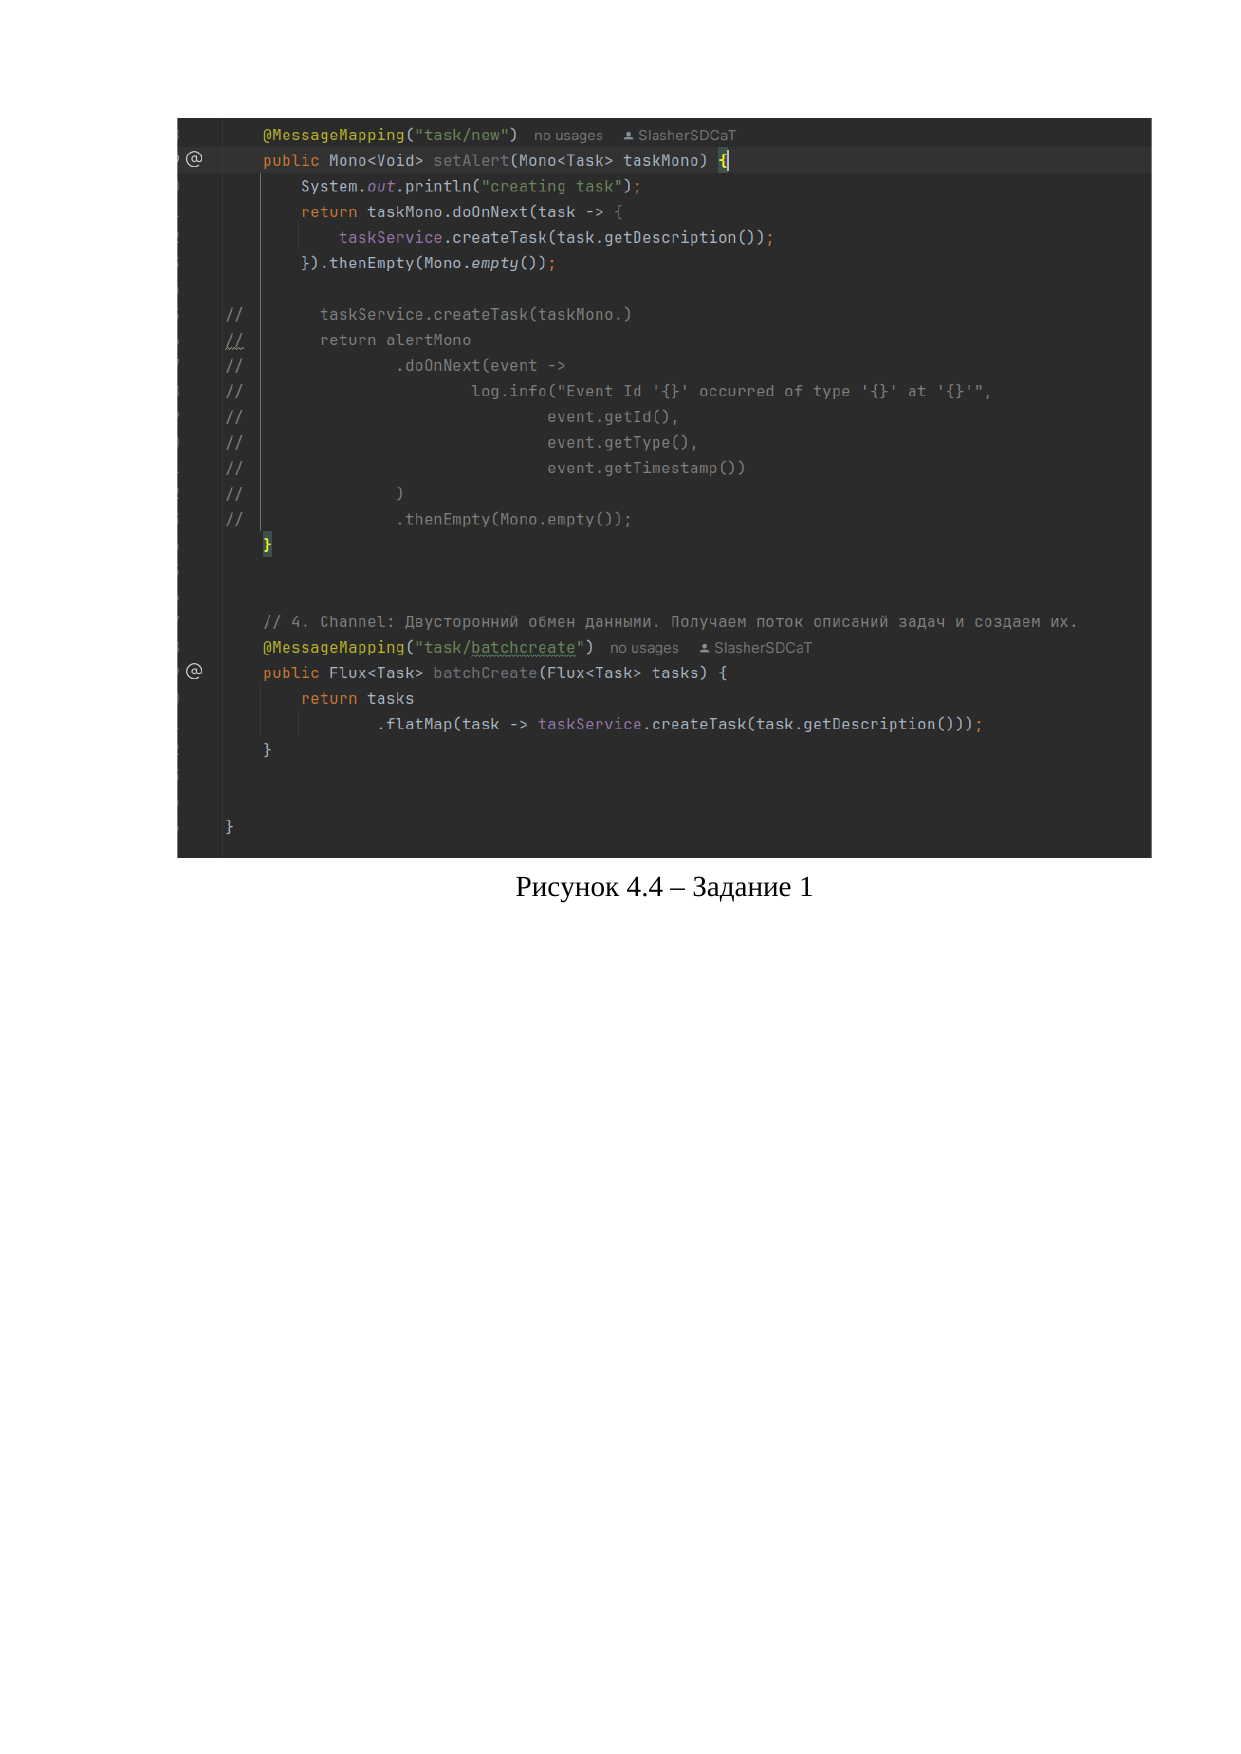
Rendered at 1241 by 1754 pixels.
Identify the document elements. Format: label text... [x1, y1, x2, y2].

picture [177, 118, 1152, 858]
text Рисунок 4.4 – Задание 1 [177, 869, 1152, 903]
